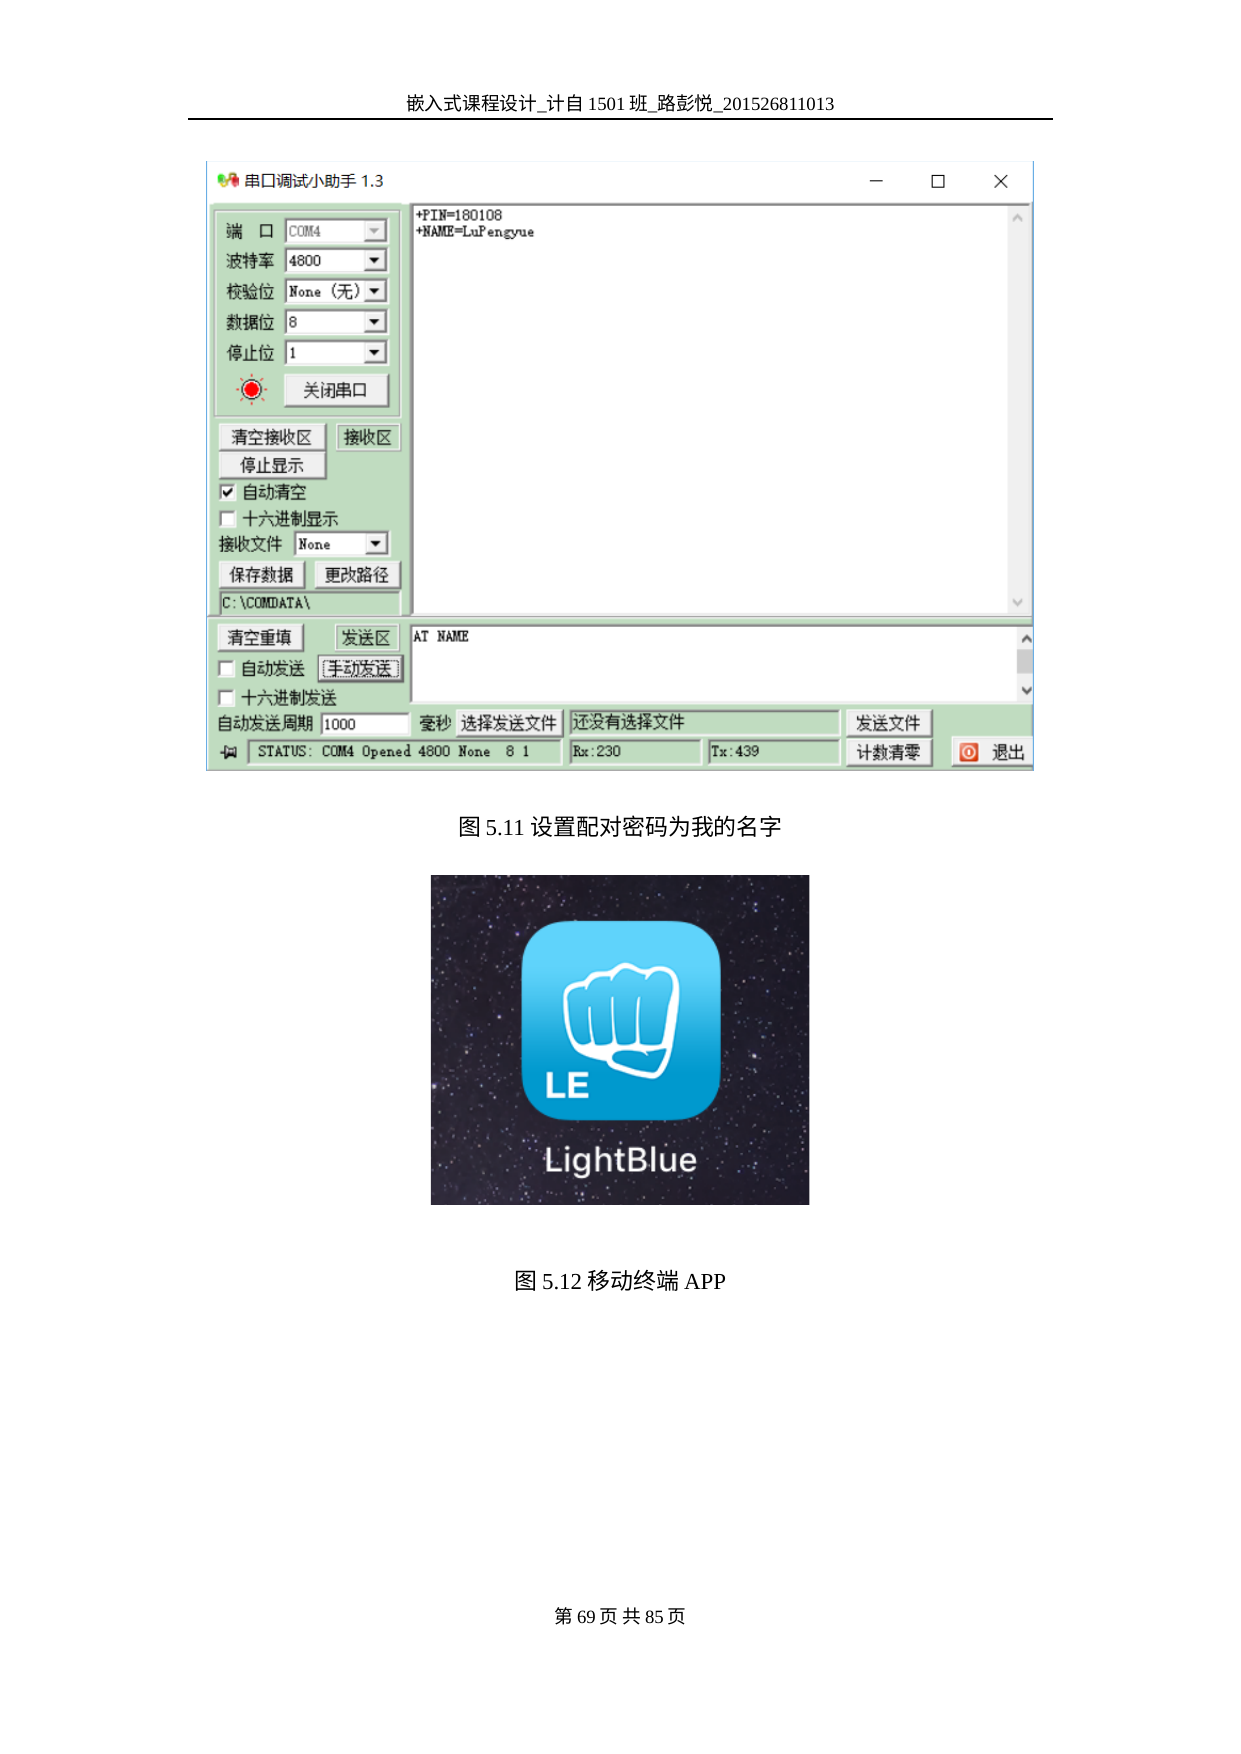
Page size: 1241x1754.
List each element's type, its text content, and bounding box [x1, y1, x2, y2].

picture [206, 161, 1034, 771]
picture [430, 875, 810, 1205]
text 图5.12 移动终端APP [187, 1247, 1053, 1312]
text 图5.11 设置配对密码为我的名字 [187, 793, 1053, 858]
